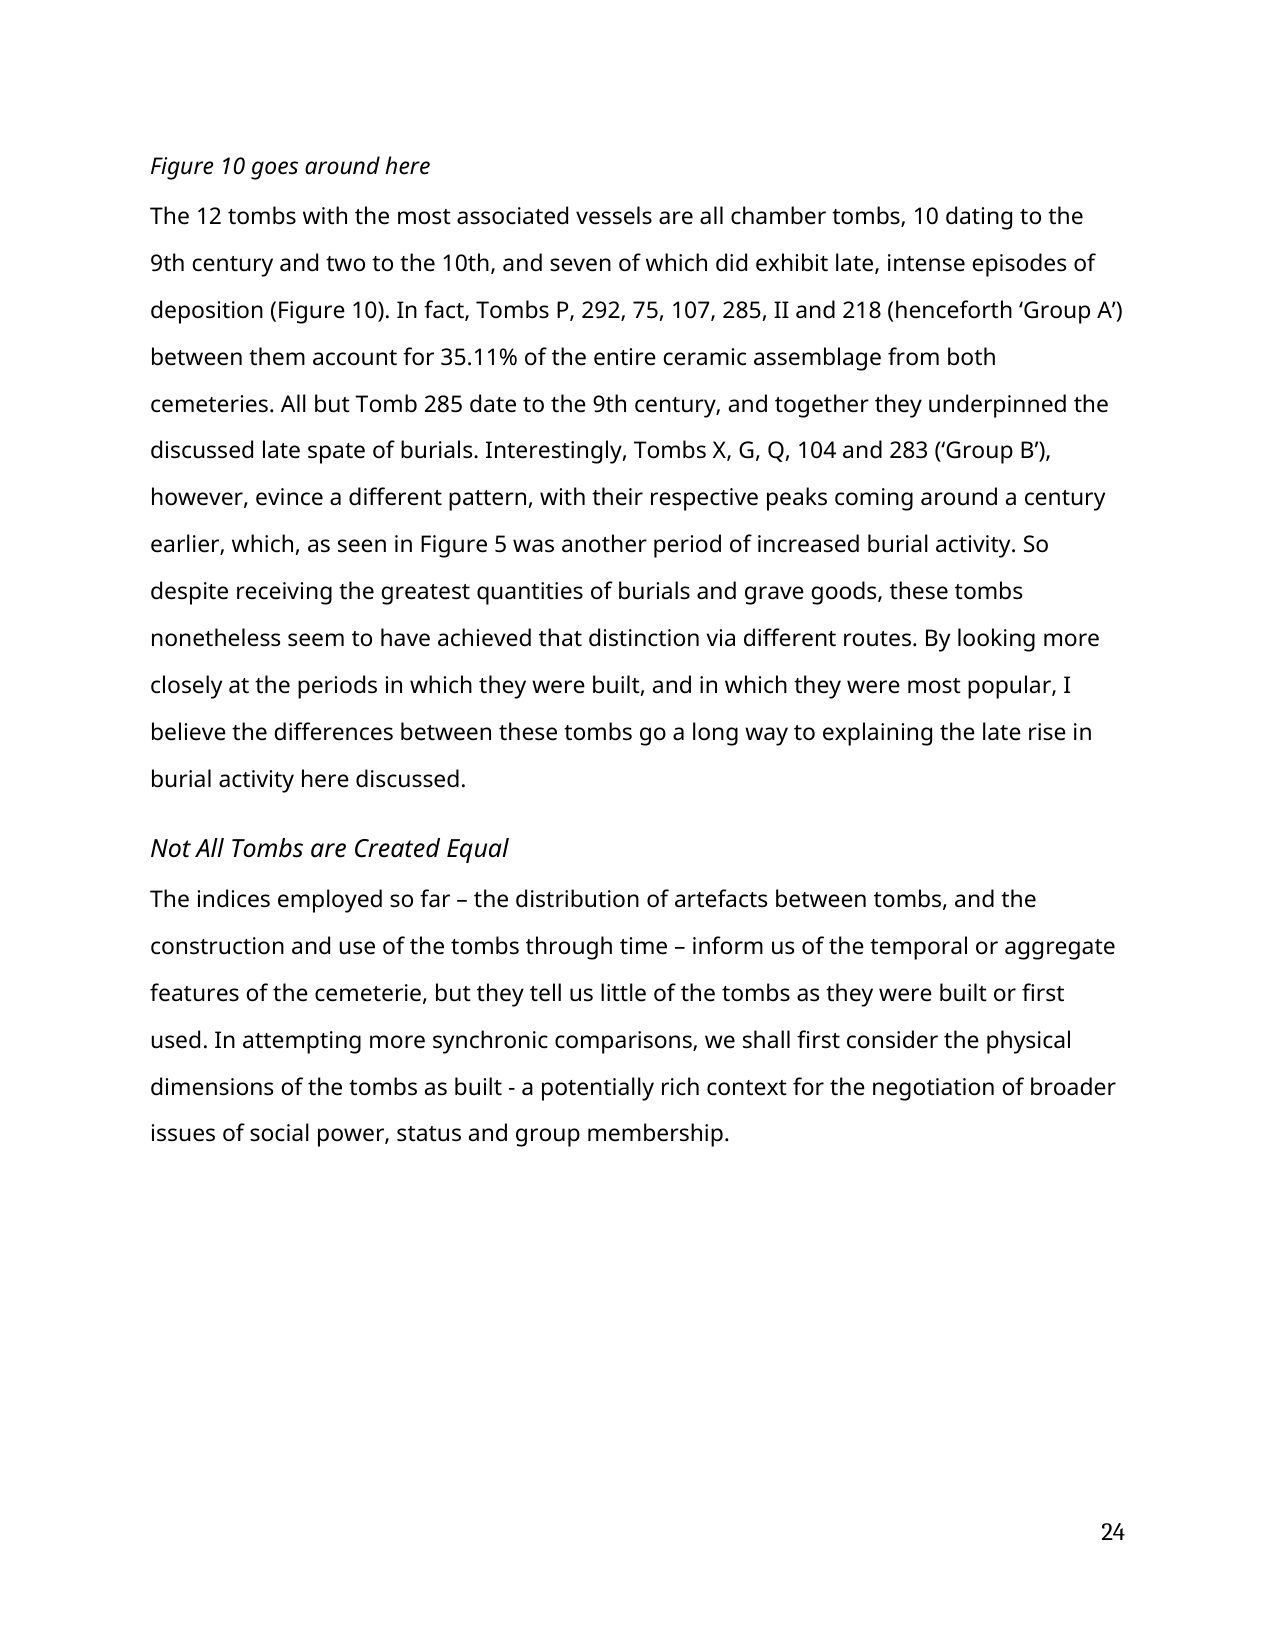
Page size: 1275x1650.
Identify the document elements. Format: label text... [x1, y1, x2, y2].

text The indices employed so far – the distribution of artefacts between tombs, and the construction and use of the tombs through time – inform us of the temporal or aggregate features of the cemeterie, but they tell us little of the tombs as they were built or first used. In attempting more synchronic comparisons, we shall first consider the physical dimensions of the tombs as built - a potentially rich context for the negotiation of broader issues of social power, status and group membership. [150, 883, 1125, 1149]
subtitle Not All Tombs are Created Equal [150, 830, 1125, 864]
text The 12 tombs with the most associated vessels are all chamber tombs, 10 dating to the 9th century and two to the 10th, and seven of which did exhibit late, intense episodes of deposition (Figure 10). In fact, Tombs P, 292, 75, 107, 285, II and 218 (henceforth ‘Group A’) between them account for 35.11% of the entire ceramic assemblage from both cemeteries. All but Tomb 285 date to the 9th century, and together they underpinned the discussed late spate of burials. Interestingly, Tombs X, G, Q, 104 and 283 (‘Group B’), however, evince a different pattern, with their respective peaks coming around a century earlier, which, as seen in Figure 5 was another period of increased burial activity. So despite receiving the greatest quantities of burials and grave goods, these tombs nonetheless seem to have achieved that distinction via different routes. By looking more closely at the periods in which they were built, and in which they were most popular, I believe the differences between these tombs go a long way to explaining the late rise in burial activity here discussed. [150, 200, 1125, 794]
text Figure 10 goes around here [150, 150, 1125, 181]
